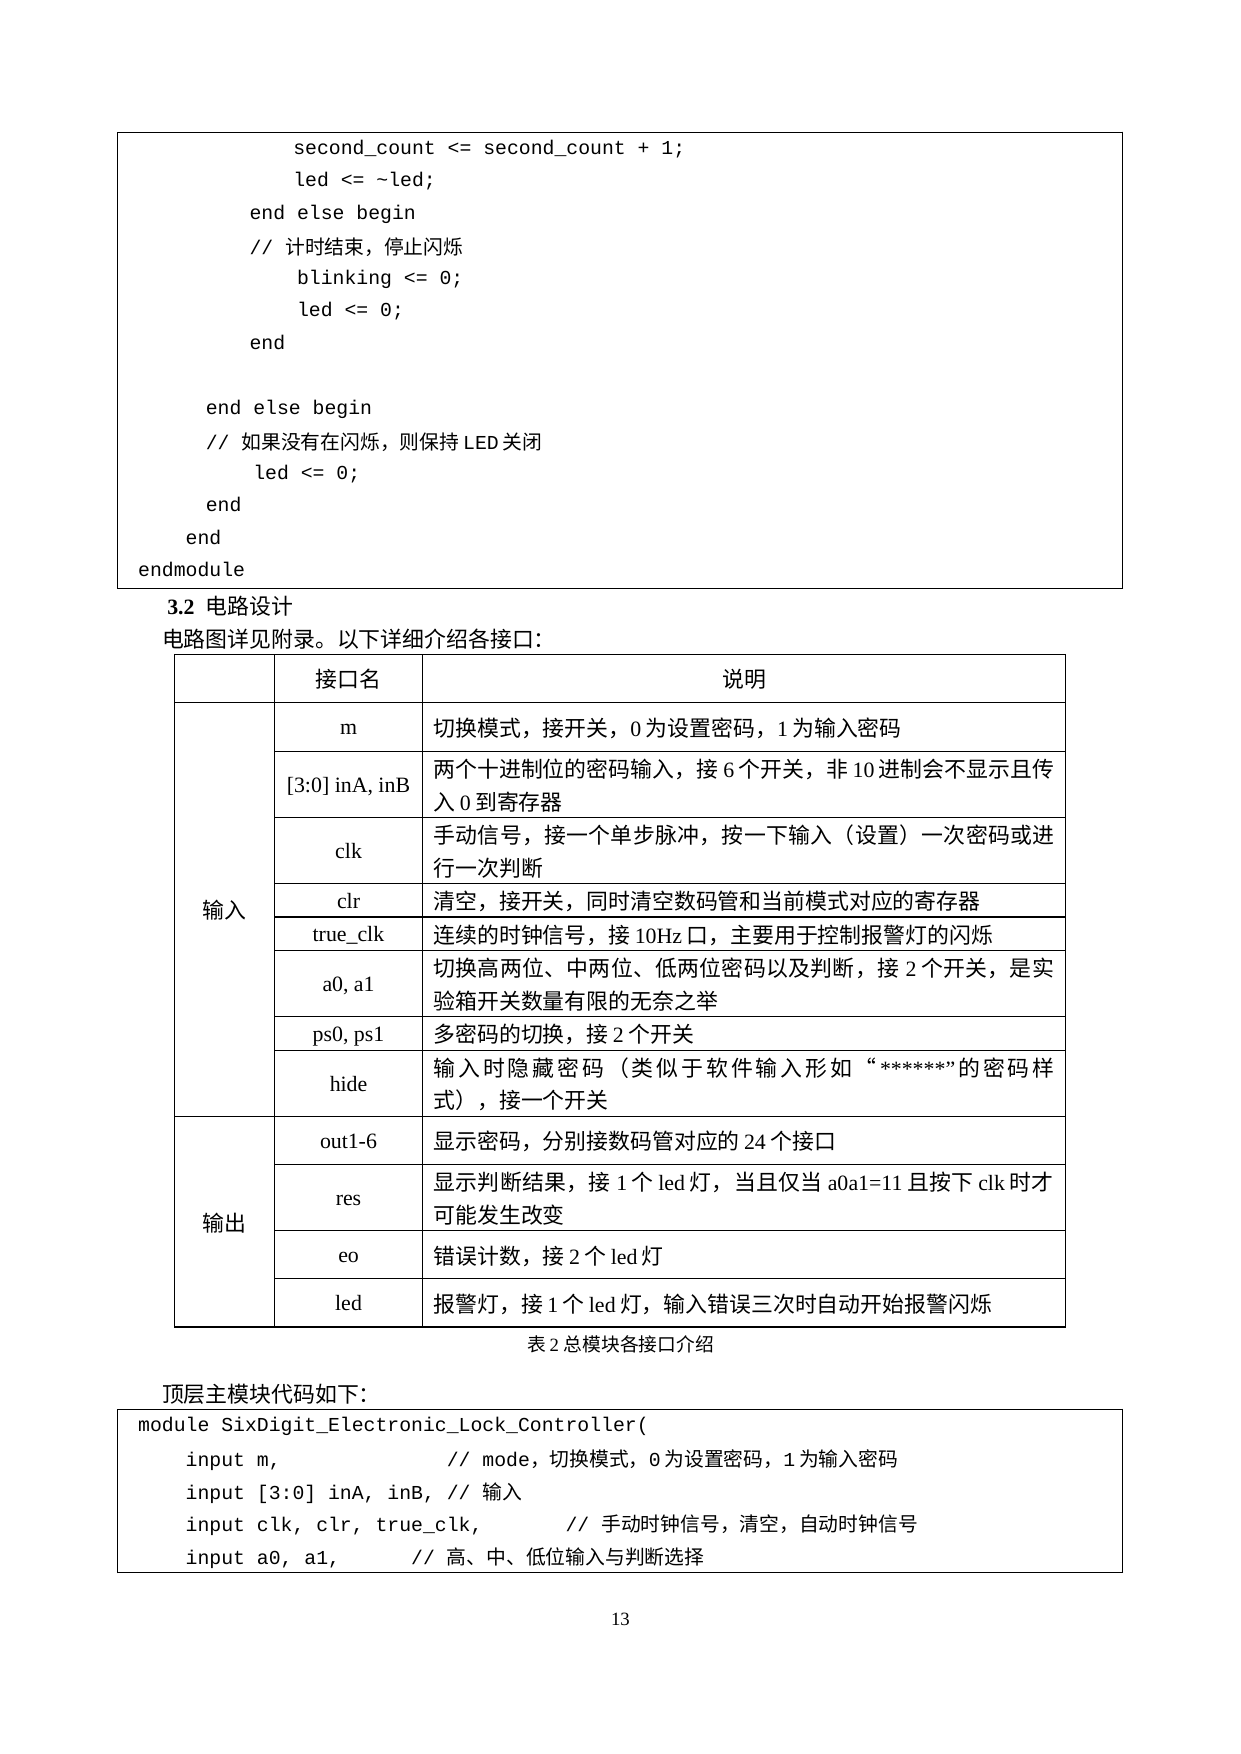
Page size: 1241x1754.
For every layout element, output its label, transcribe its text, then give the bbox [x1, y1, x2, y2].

text led <= 0; [118, 458, 1122, 490]
text input clk, clr, true_clk, // 手动时钟信号，清空，自动时钟信号 [118, 1507, 1122, 1539]
table_cell led [275, 1279, 422, 1326]
table_cell 切换模式，接开关，0为设置密码，1为输入密码 [423, 703, 1065, 751]
text // 如果没有在闪烁，则保持LED关闭 [118, 425, 1122, 458]
table_cell 清空，接开关，同时清空数码管和当前模式对应的寄存器 [423, 884, 1065, 916]
text input m, // mode，切换模式，0为设置密码，1为输入密码 [118, 1442, 1122, 1475]
table_cell 切换高两位、中两位、低两位密码以及判断，接2个开关，是实验箱开关数量有限的无奈之举 [423, 951, 1065, 1016]
text end else begin [118, 198, 1122, 230]
table_cell 多密码的切换，接2个开关 [423, 1017, 1065, 1049]
table_cell res [275, 1165, 422, 1230]
text led <= ~led; [118, 165, 1122, 198]
table_cell 报警灯，接1个led灯，输入错误三次时自动开始报警闪烁 [423, 1279, 1065, 1326]
table_cell out1-6 [275, 1117, 422, 1164]
table_cell [3:0] inA, inB [275, 752, 422, 817]
table_cell eo [275, 1231, 422, 1278]
table_header 接口名 [275, 655, 422, 702]
text end else begin [118, 393, 1122, 425]
text blinking <= 0; [118, 263, 1122, 295]
table_cell clr [275, 884, 422, 916]
text second_count <= second_count + 1; [118, 133, 1122, 165]
text input a0, a1, // 高、中、低位输入与判断选择 [118, 1539, 1122, 1572]
table_cell a0, a1 [275, 951, 422, 1016]
table_cell hide [275, 1051, 422, 1116]
table_cell m [275, 703, 422, 751]
table_cell 手动信号，接一个单步脉冲，按一下输入（设置）一次密码或进行一次判断 [423, 818, 1065, 883]
table_cell 显示密码，分别接数码管对应的24个接口 [423, 1117, 1065, 1164]
table_cell 输入 [175, 703, 274, 1116]
text 电路图详见附录。以下详细介绍各接口： [118, 621, 1122, 654]
list 表2 总模块各接口介绍 [118, 1327, 1122, 1360]
list 顶层主模块代码如下： [118, 1376, 1122, 1409]
text led <= 0; [118, 295, 1122, 328]
table_cell 两个十进制位的密码输入，接6个开关，非10进制会不显示且传入0到寄存器 [423, 752, 1065, 817]
table_cell 输入时隐藏密码（类似于软件输入形如“******”的密码样式），接一个开关 [423, 1051, 1065, 1116]
table_cell 输出 [175, 1117, 274, 1326]
text end [118, 328, 1122, 360]
text input [3:0] inA, inB, // 输入 [118, 1475, 1122, 1507]
table_cell 连续的时钟信号，接10Hz口，主要用于控制报警灯的闪烁 [423, 918, 1065, 950]
table_cell 显示判断结果，接1个led灯，当且仅当a0a1=11且按下clk时才可能发生改变 [423, 1165, 1065, 1230]
table_header 说明 [423, 655, 1065, 702]
table_cell true_clk [275, 918, 422, 950]
table_cell ps0, ps1 [275, 1017, 422, 1049]
text 电路设计 [167, 589, 1122, 621]
text end [118, 523, 1122, 554]
text endmodule [118, 554, 1122, 588]
text // 计时结束，停止闪烁 [118, 230, 1122, 263]
text end [118, 490, 1122, 523]
text module SixDigit_Electronic_Lock_Controller( [118, 1410, 1122, 1442]
table_cell clk [275, 818, 422, 883]
table_header [175, 655, 274, 702]
table_cell 错误计数，接2个led灯 [423, 1231, 1065, 1278]
